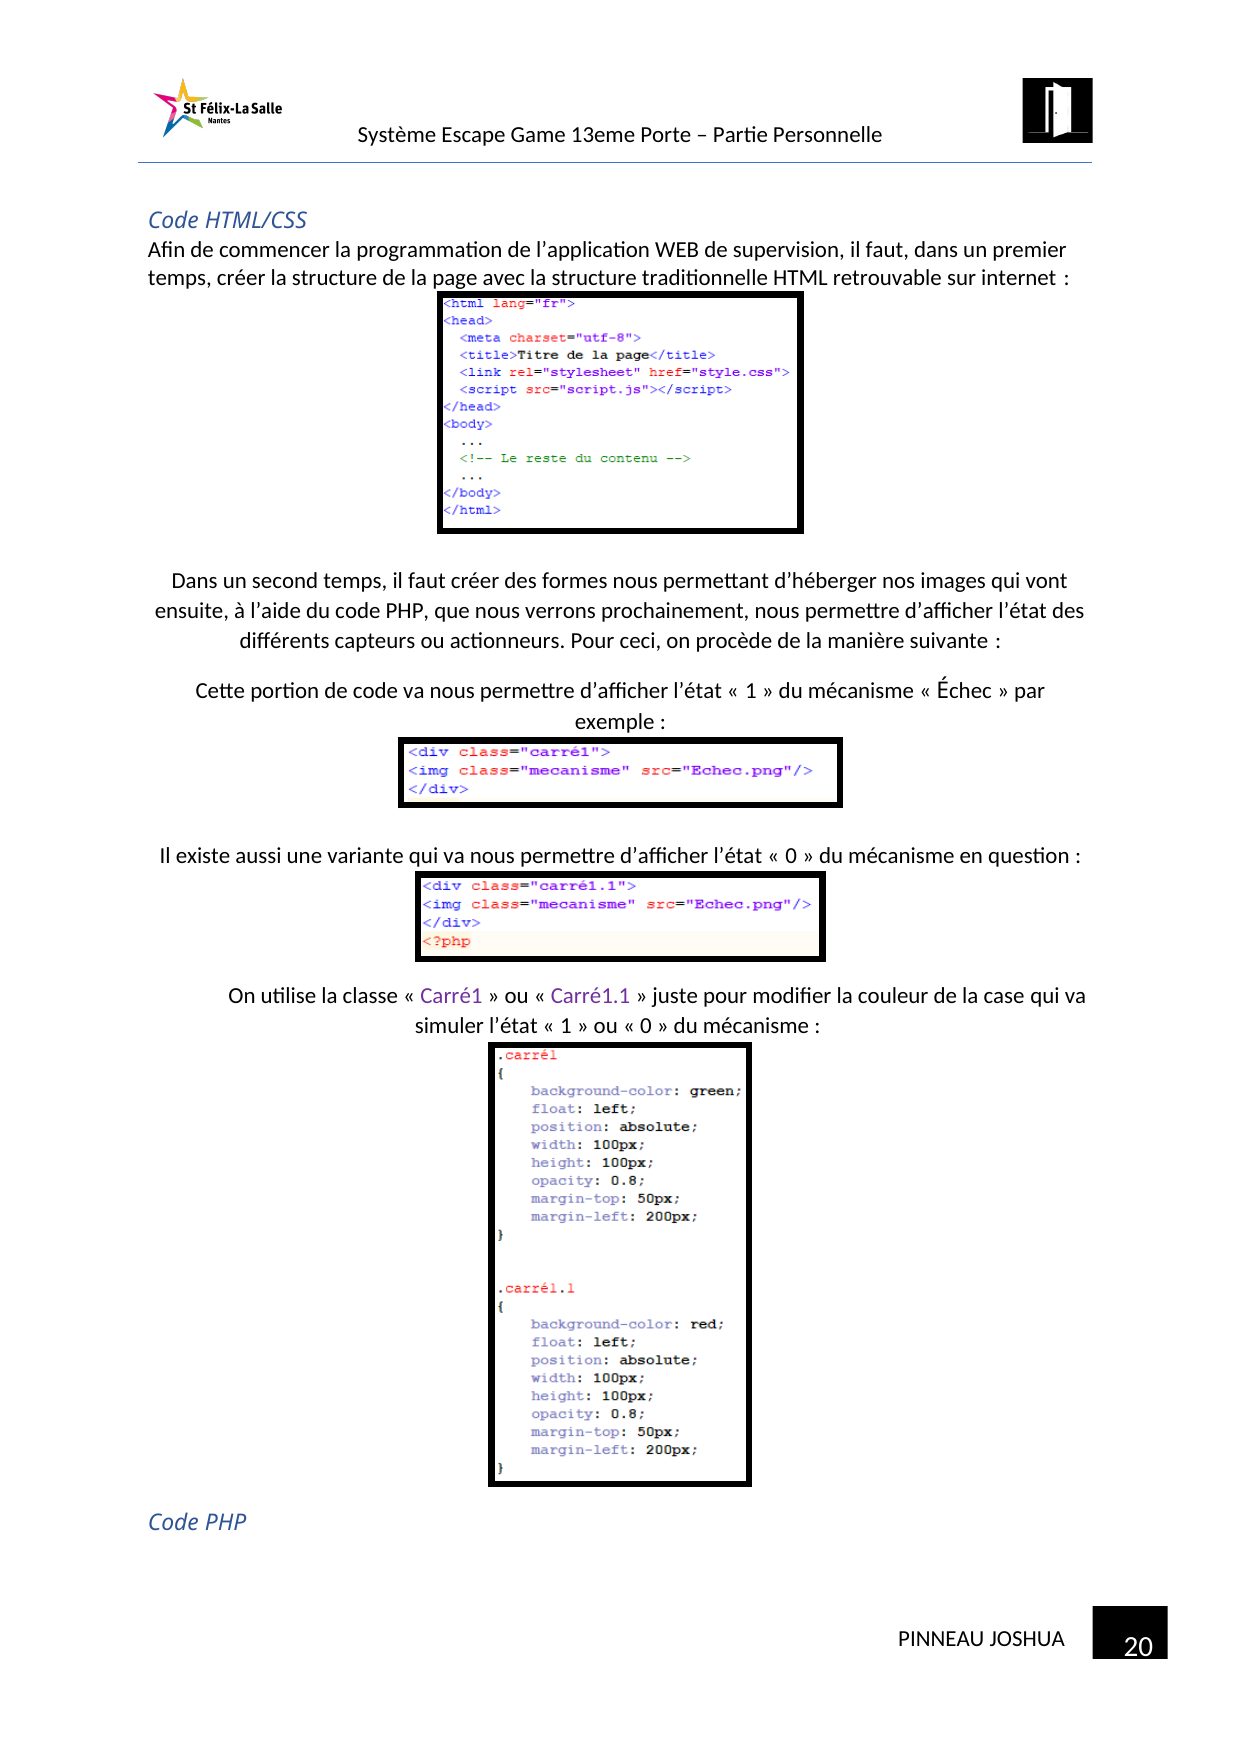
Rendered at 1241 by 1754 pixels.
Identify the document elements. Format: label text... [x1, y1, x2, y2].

picture [421, 878, 819, 956]
picture [404, 744, 837, 802]
picture [495, 1048, 746, 1481]
text Code HTML/CSS Afin de commencer la programmation de l’application WEB de supervision, il faut, dans un premier temps, créer la structure de la page avec la structure traditionnelle HTML retrouvable sur internet : [148, 204, 1092, 291]
text Dans un second temps, il faut créer des formes nous permettant d’héberger nos images qui vont ensuite, à l’aide du code PHP, que nous verrons prochainement, nous permettre d’afficher l’état des différents capteurs ou actionneurs. Pour ceci, on procède de la manière suivante : [148, 291, 1092, 655]
picture [147, 73, 290, 142]
text On utilise la classe « Carré1 » ou « Carré1.1 » juste pour modifier la couleur de la case qui va simuler l’état « 1 » ou « 0 » du mécanisme : [148, 981, 1092, 1487]
picture [443, 298, 797, 528]
picture [1022, 78, 1093, 143]
subtitle Code PHP [148, 1506, 1092, 1537]
text Cette portion de code va nous permettre d’afficher l’état « 1 » du mécanisme « Échec » par exemple : Il existe aussi une variante qui va nous permettre d’afficher l’état « 0 » du mécanisme en question : [148, 673, 1092, 962]
